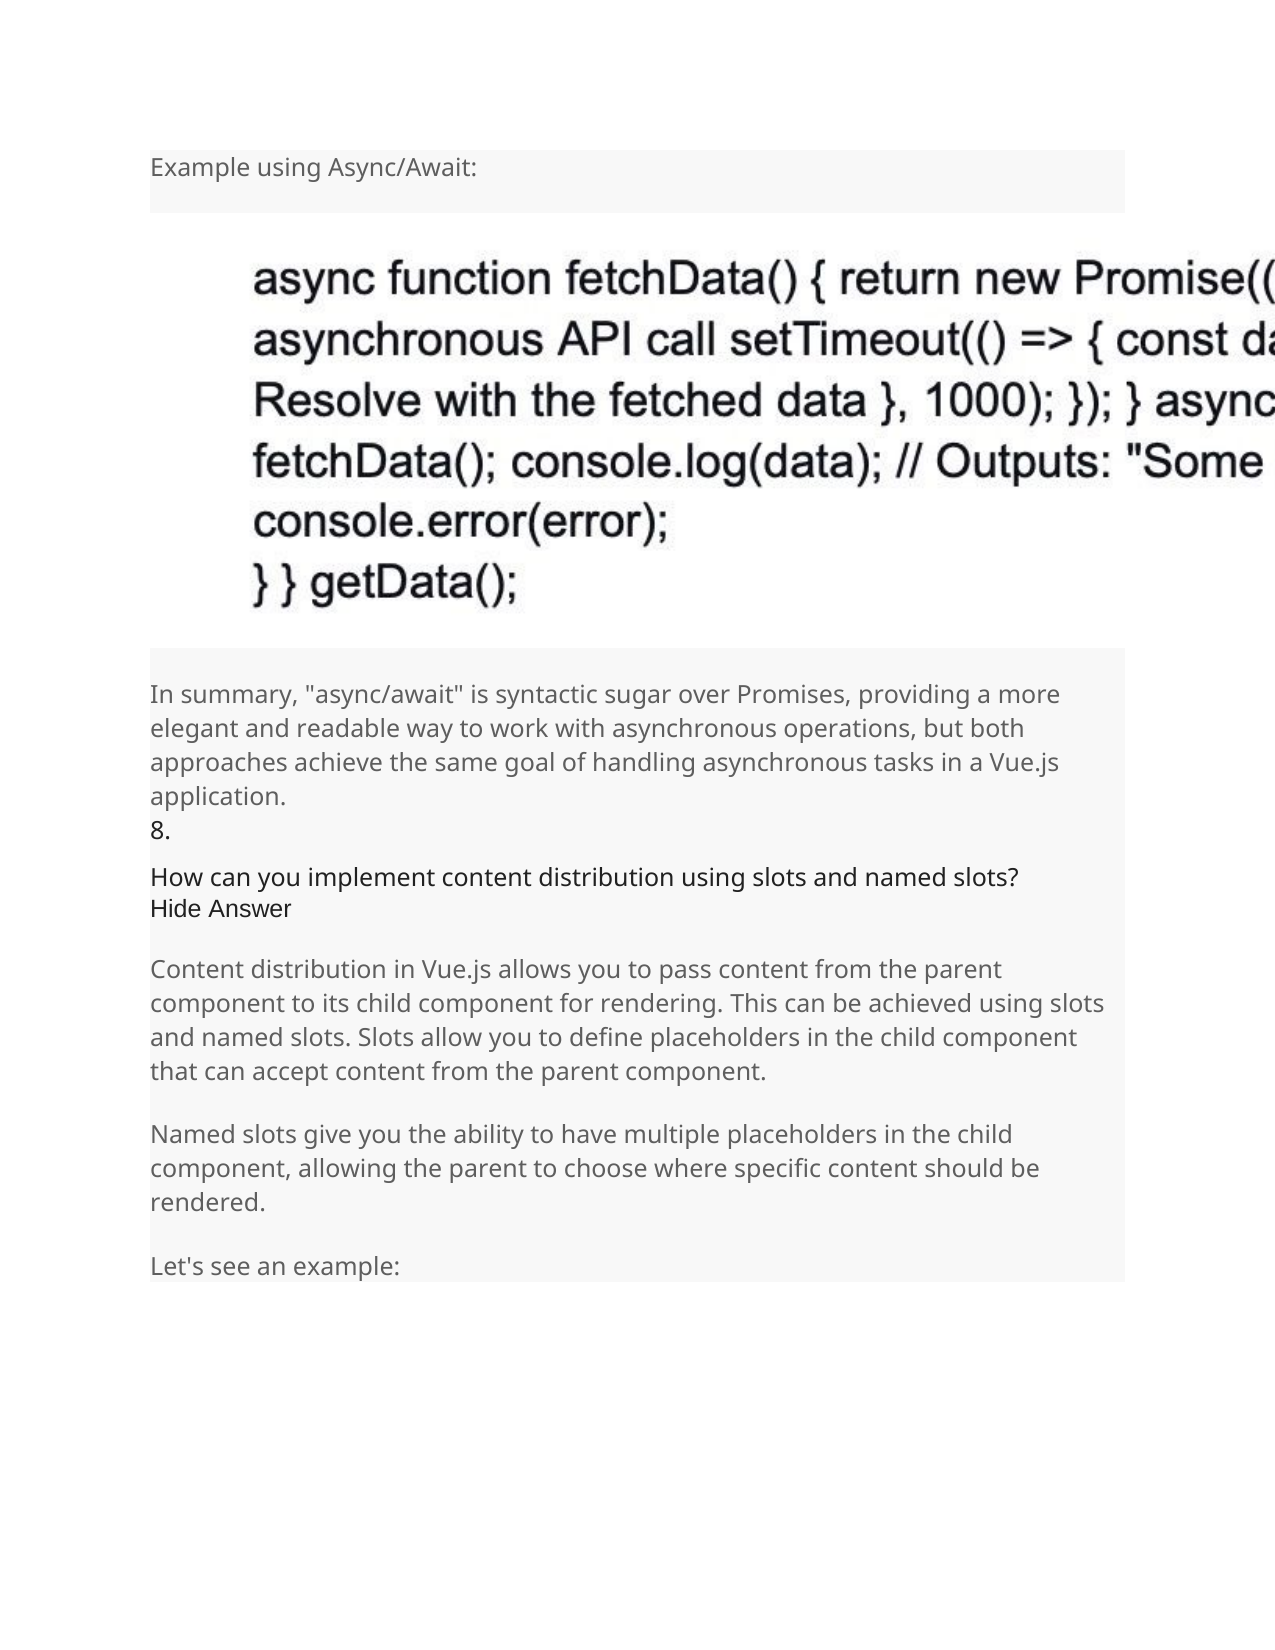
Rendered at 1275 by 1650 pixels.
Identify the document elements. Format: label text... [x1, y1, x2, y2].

text Named slots give you the ability to have multiple placeholders in the child component, allowing the parent to choose where specific content should be rendered. [150, 1117, 1125, 1219]
text How can you implement content distribution using slots and named slots? [150, 859, 1125, 894]
text Hide Answer [150, 894, 1125, 922]
text Example using Async/Await: [150, 150, 1125, 184]
text Content distribution in Vue.js allows you to pass content from the parent component to its child component for rendering. This can be achieved using slots and named slots. Slots allow you to define placeholders in the child component that can accept content from the parent component. [150, 952, 1125, 1088]
text In summary, "async/await" is syntactic sugar over Promises, providing a more elegant and readable way to work with asynchronous operations, but both approaches achieve the same goal of handling asynchronous tasks in a Vue.js application. [150, 677, 1125, 813]
text Let's see an example: [150, 1248, 1125, 1282]
text 8. [150, 813, 1125, 847]
picture [150, 213, 1275, 648]
